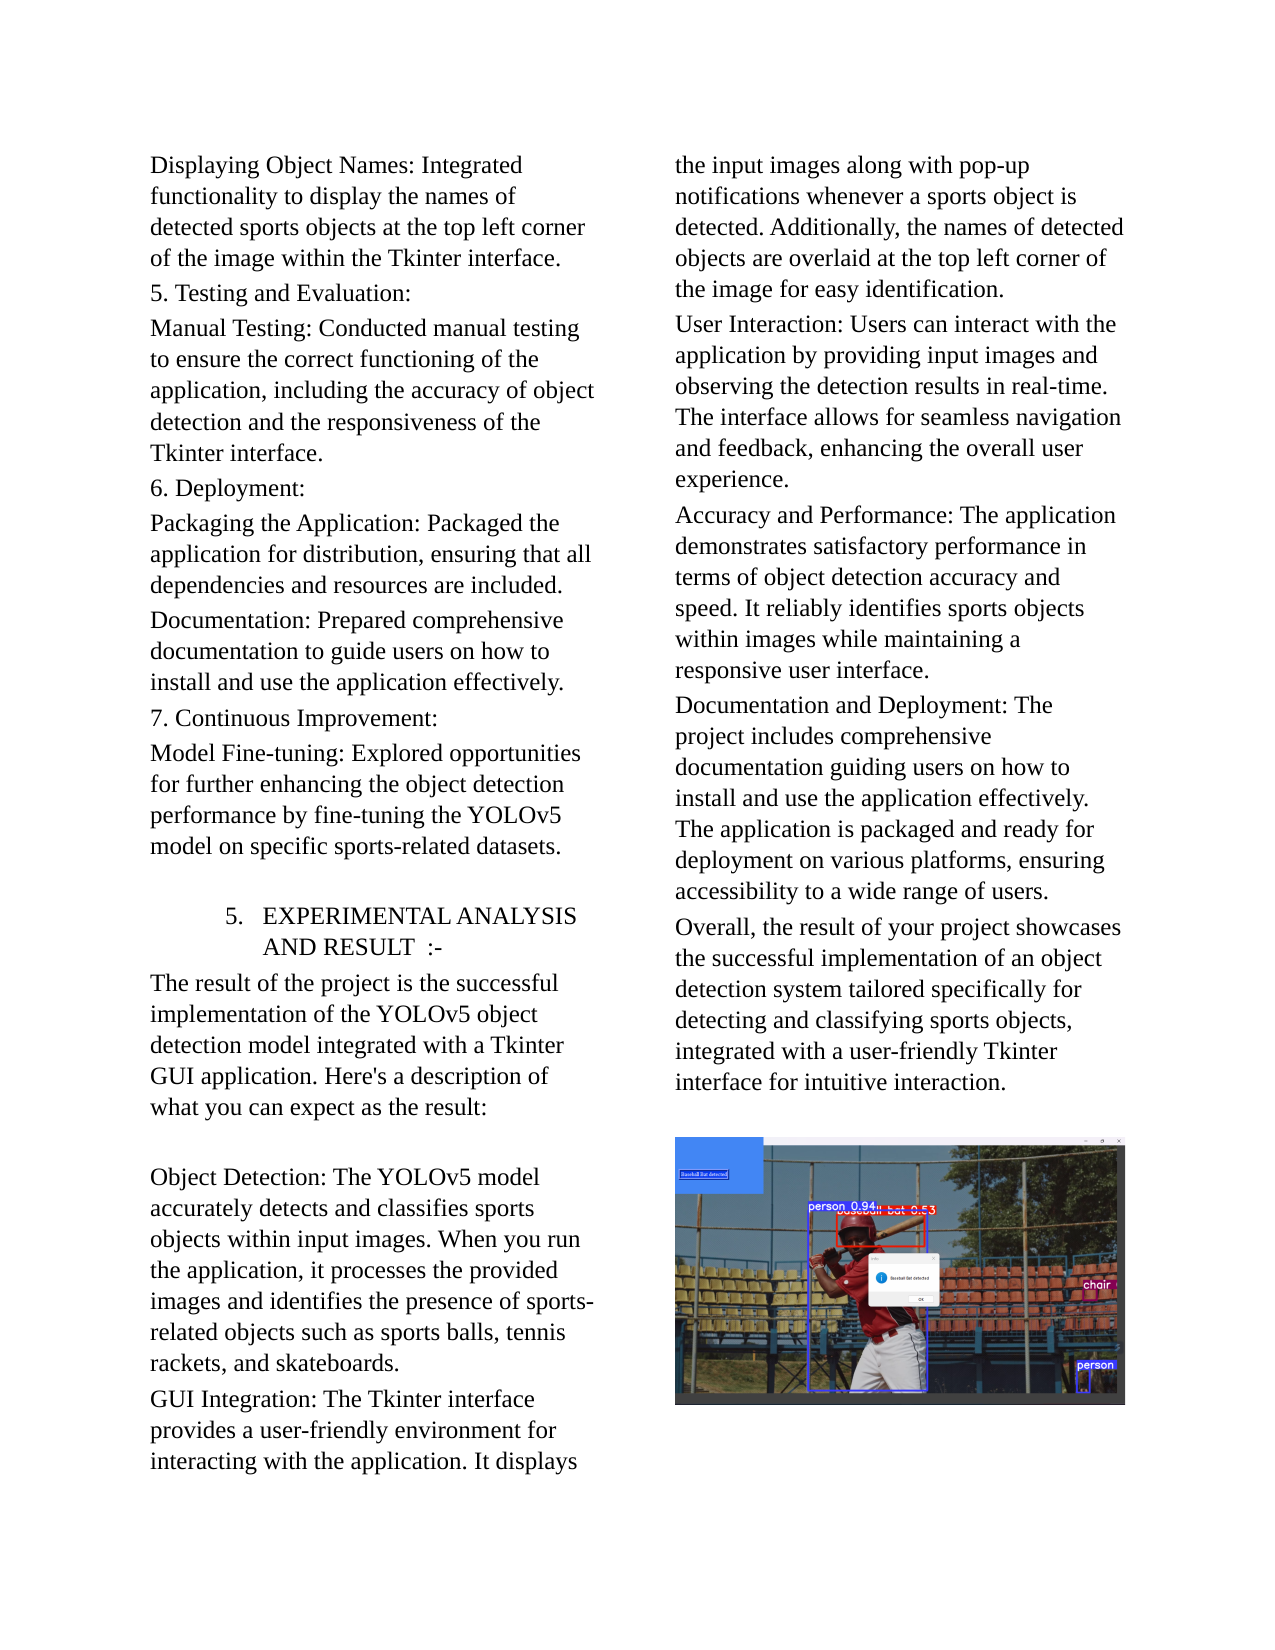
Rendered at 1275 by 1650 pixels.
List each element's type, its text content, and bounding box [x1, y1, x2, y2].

text User Interaction: Users can interact with the application by providing input images and observing the detection results in real-time. The interface allows for seamless navigation and feedback, enhancing the overall user experience. [675, 309, 1125, 493]
text Documentation and Deployment: The project includes comprehensive documentation guiding users on how to install and use the application effectively. The application is packaged and ready for deployment on various platforms, ensuring accessibility to a wide range of users. [675, 690, 1125, 905]
text Model Fine-tuning: Explored opportunities for further enhancing the object detection performance by fine-tuning the YOLOv5 model on specific sports-related datasets. [150, 738, 600, 860]
text Manual Testing: Conducted manual testing to ensure the correct functioning of the application, including the accuracy of object detection and the responsiveness of the Tkinter interface. [150, 313, 600, 466]
text Documentation: Prepared comprehensive documentation to guide users on how to install and use the application effectively. [150, 605, 600, 696]
text GUI Integration: The Tkinter interface provides a user-friendly environment for interacting with the application. It displays the input images along with pop-up notifications whenever a sports object is detected. Additionally, the names of detected objects are overlaid at the top left corner of the image for easy identification. [150, 1384, 600, 1474]
text 6. Deployment: [150, 473, 600, 502]
text Object Detection: The YOLOv5 model accurately detects and classifies sports objects within input images. When you run the application, it processes the provided images and identifies the presence of sports-related objects such as sports balls, tennis rackets, and skateboards. [150, 1162, 600, 1377]
text Packaging the Application: Packaged the application for distribution, ensuring that all dependencies and resources are included. [150, 508, 600, 599]
text Accuracy and Performance: The application demonstrates satisfactory performance in terms of object detection accuracy and speed. It reliably identifies sports objects within images while maintaining a responsive user interface. [675, 500, 1125, 684]
text 7. Continuous Improvement: [150, 703, 600, 731]
text The result of the project is the successful implementation of the YOLOv5 object detection model integrated with a Tkinter GUI application. Here's a description of what you can expect as the result: [150, 968, 600, 1121]
list EXPERIMENTAL ANALYSIS AND RESULT :- [225, 901, 600, 961]
text 5. Testing and Evaluation: [150, 278, 600, 307]
picture [675, 1137, 1125, 1405]
text Displaying Object Names: Integrated functionality to display the names of detected sports objects at the top left corner of the image within the Tkinter interface. [150, 150, 600, 272]
text Overall, the result of your project showcases the successful implementation of an object detection system tailored specifically for detecting and classifying sports objects, integrated with a user-friendly Tkinter interface for intuitive interaction. [675, 912, 1125, 1096]
text GUI Integration: The Tkinter interface provides a user-friendly environment for interacting with the application. It displays the input images along with pop-up notifications whenever a sports object is detected. Additionally, the names of detected objects are overlaid at the top left corner of the image for easy identification. [675, 150, 1125, 303]
